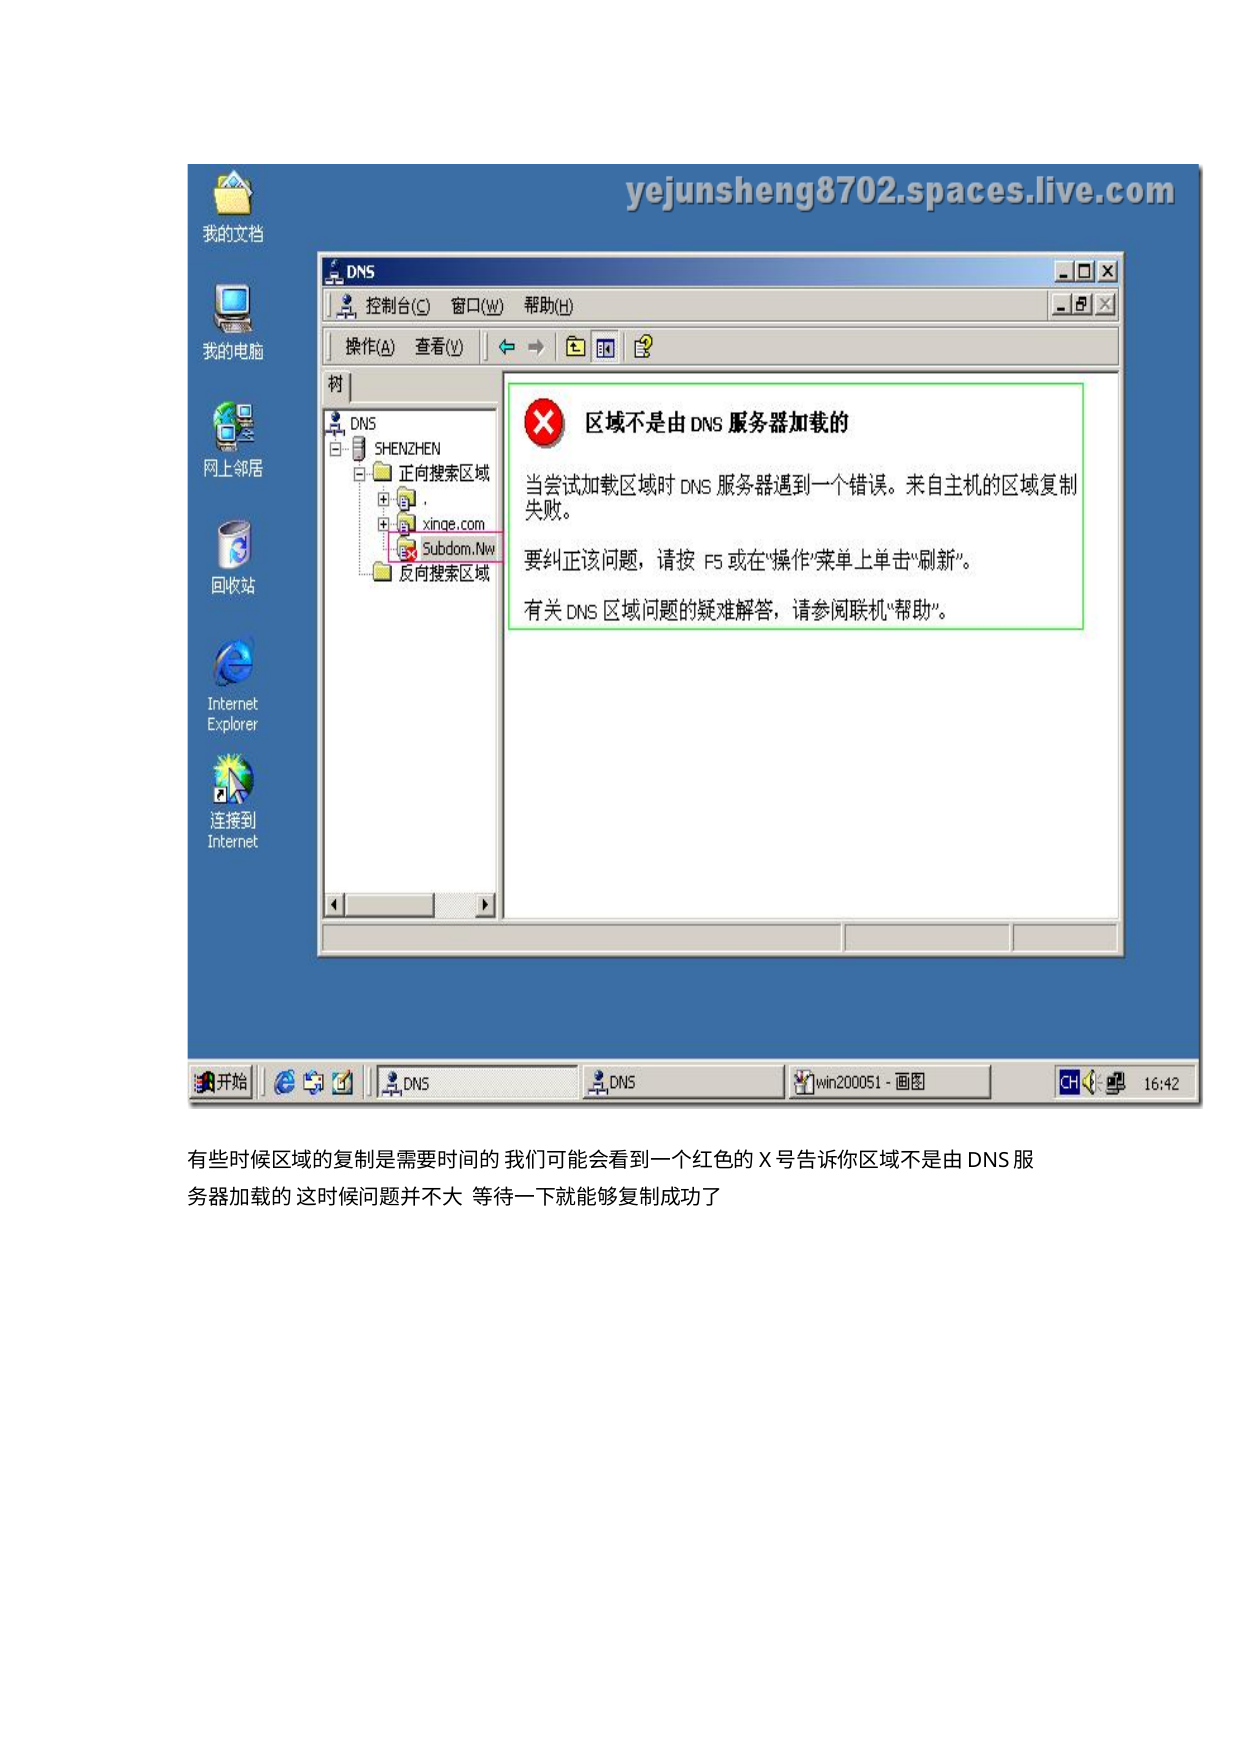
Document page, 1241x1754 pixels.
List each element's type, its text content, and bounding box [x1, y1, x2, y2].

picture [187, 164, 1204, 1109]
text 有些时候区域的复制是需要时间的 我们可能会看到一个红色的X号告诉你区域不是由DNS服务器加载的 这时候问题并不大 等待一下就能够复制成功了 [187, 1139, 1053, 1214]
